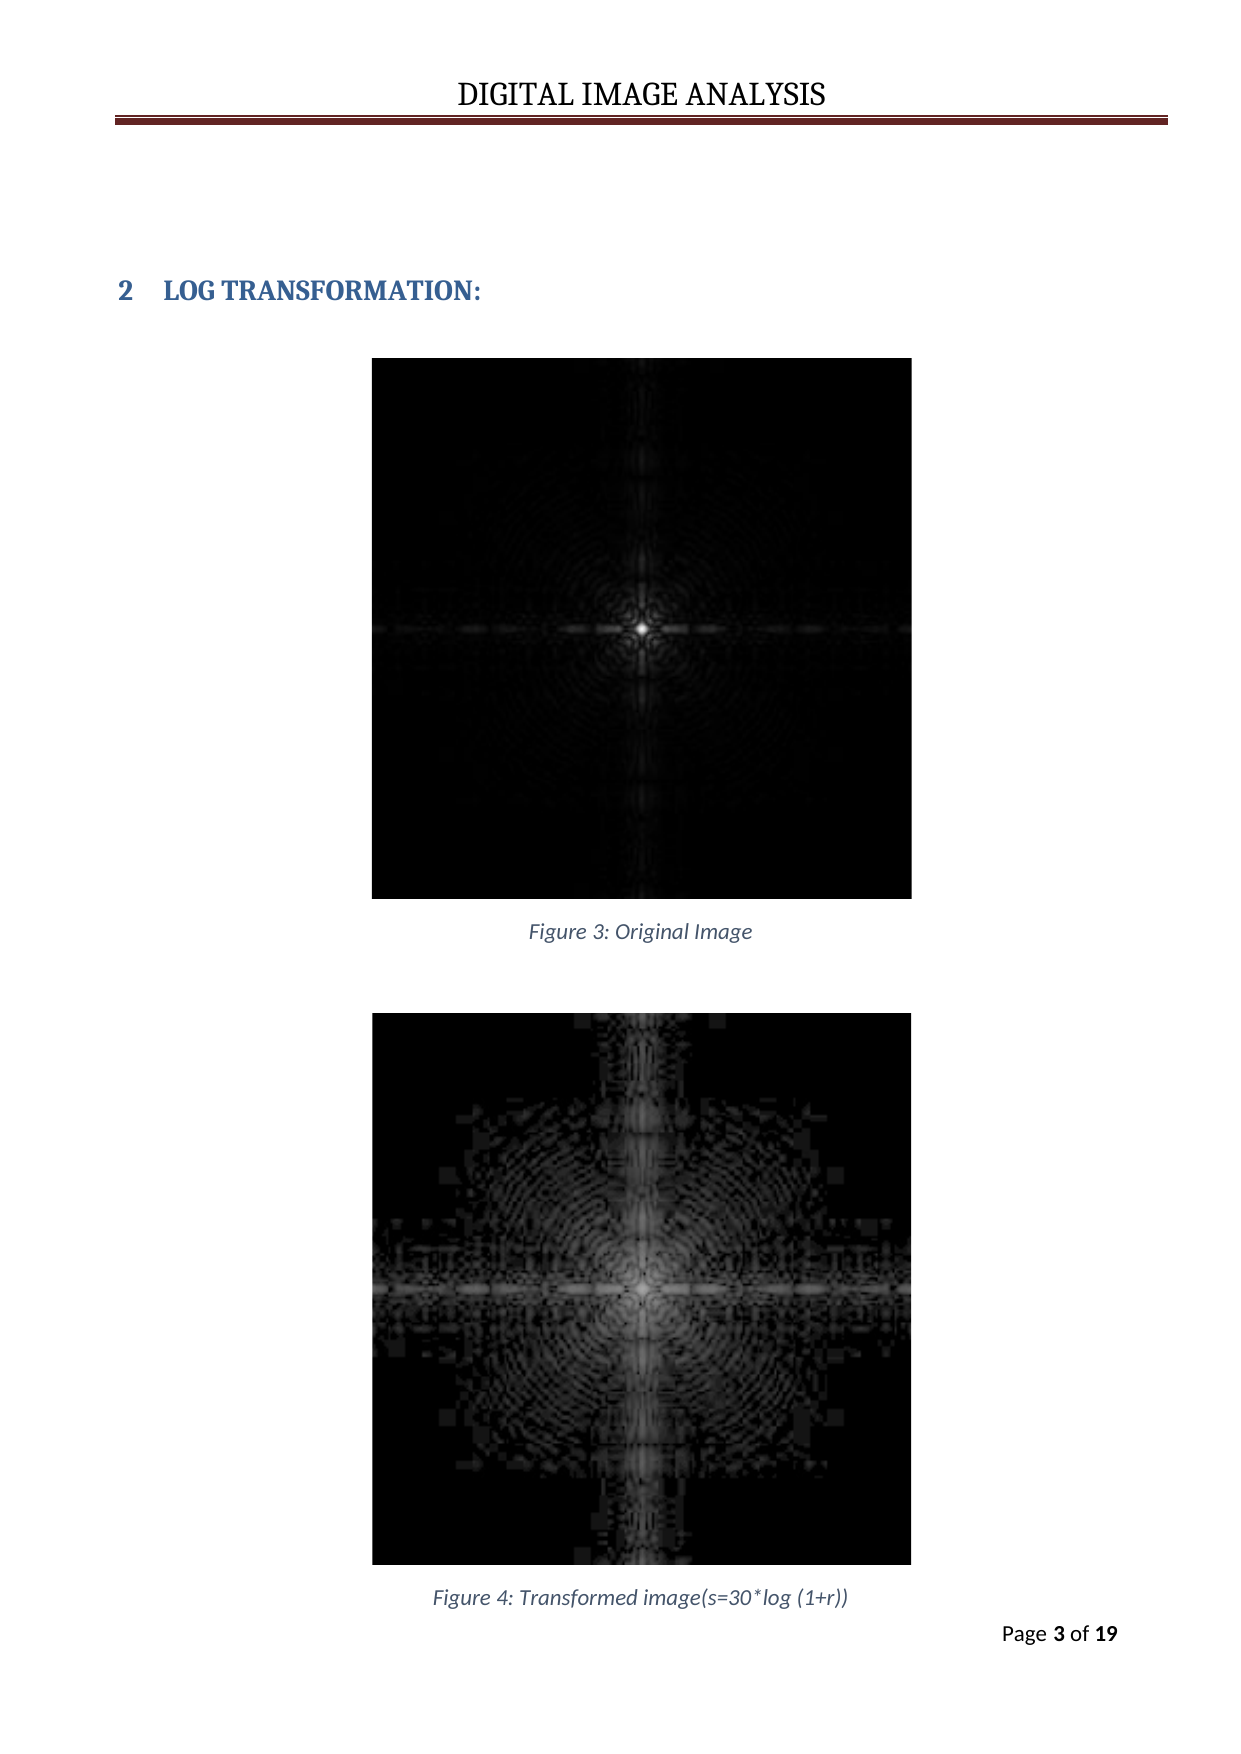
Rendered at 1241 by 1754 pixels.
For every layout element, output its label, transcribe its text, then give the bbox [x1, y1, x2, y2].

picture [371, 358, 912, 899]
text Figure 3: Original Image [118, 917, 1166, 945]
subtitle LOG TRANSFORMATION: [118, 274, 1166, 307]
picture [372, 1013, 912, 1565]
text Figure 4: Transformed image(s=30*log (1+r)) [118, 1583, 1166, 1611]
